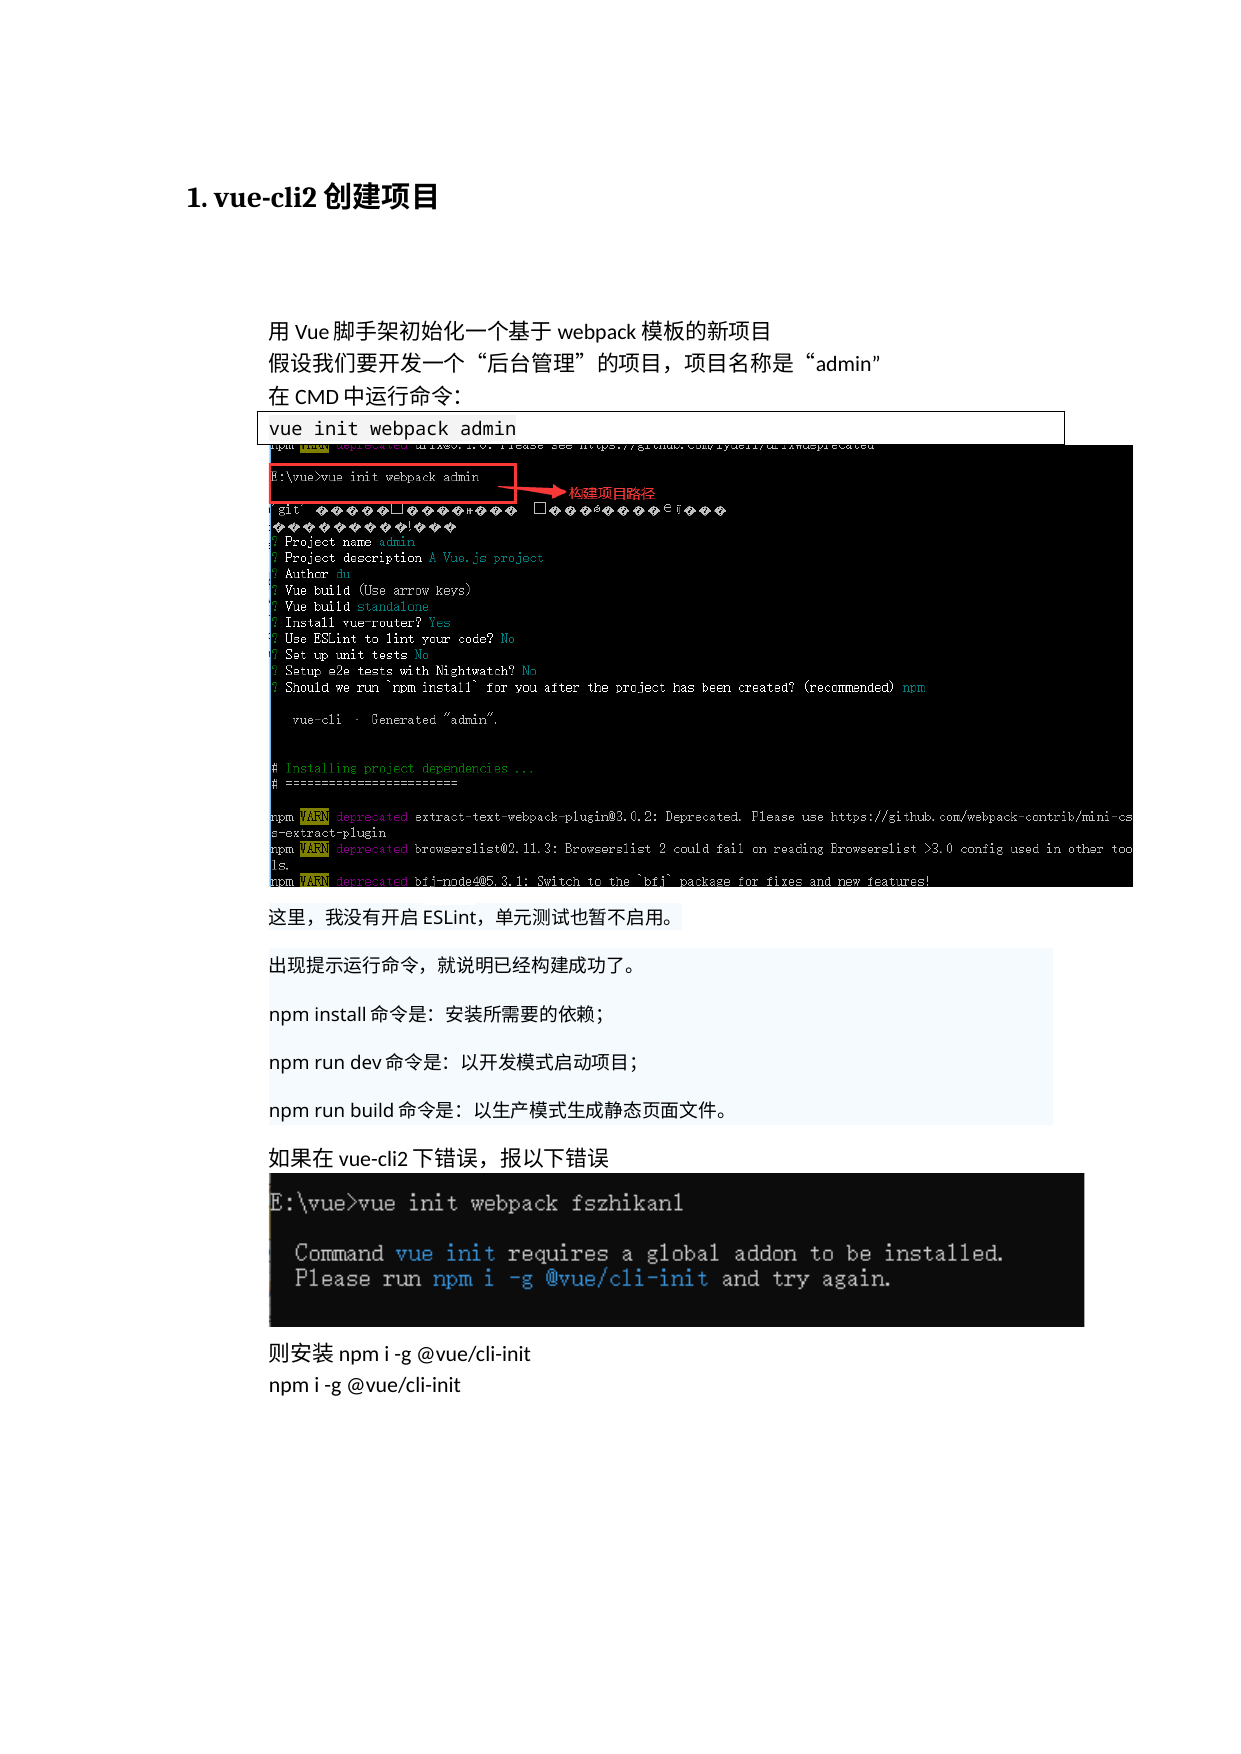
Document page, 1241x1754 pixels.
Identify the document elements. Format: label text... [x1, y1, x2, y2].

text npm run build命令是：以生产模式生成静态页面文件。 [269, 1093, 1053, 1125]
list 在CMD中运行命令： [269, 378, 1053, 411]
text 假设我们要开发一个“后台管理”的项目，项目名称是“admin” [225, 346, 1053, 378]
text 出现提示运行命令，就说明已经构建成功了。 [269, 948, 1053, 981]
list 如果在vue-cli2下错误，报以下错误 [269, 1141, 1053, 1173]
picture [268, 1173, 1085, 1327]
list 这里，我没有开启ESLint，单元测试也暂不启用。 [269, 900, 1053, 933]
picture [268, 445, 1134, 887]
list 用Vue脚手架初始化一个基于 webpack 模板的新项目 [269, 313, 1053, 346]
list npm i -g @vue/cli-init [269, 1368, 1053, 1401]
subtitle 1. vue-cli2 创建项目 [187, 162, 1053, 227]
list 则安装npm i -g @vue/cli-init [269, 1336, 1053, 1368]
text npm run dev命令是：以开发模式启动项目； [269, 1045, 1053, 1077]
table_header [258, 412, 1064, 444]
text npm install命令是：安装所需要的依赖； [269, 997, 1053, 1029]
